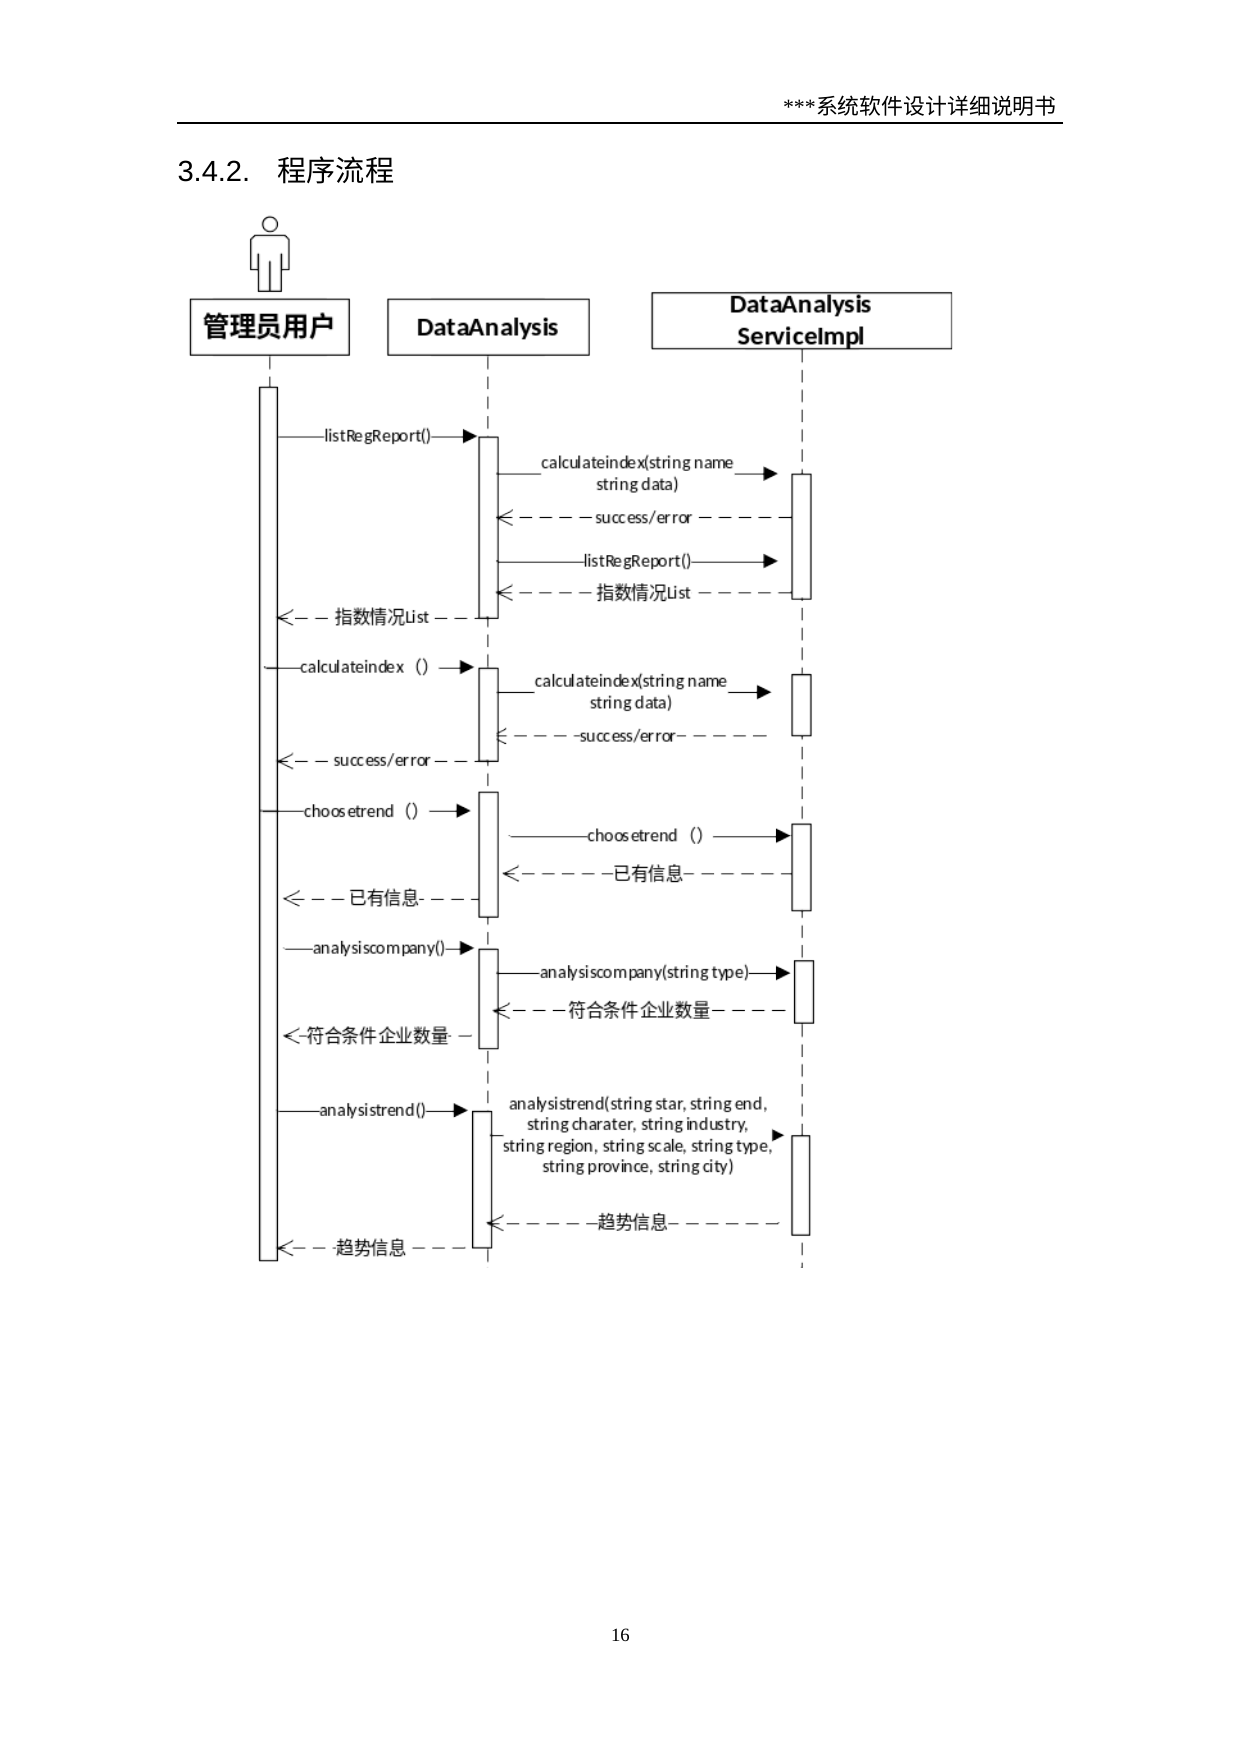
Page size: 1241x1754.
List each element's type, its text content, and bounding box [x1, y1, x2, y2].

subtitle 程序流程 [177, 148, 1063, 190]
